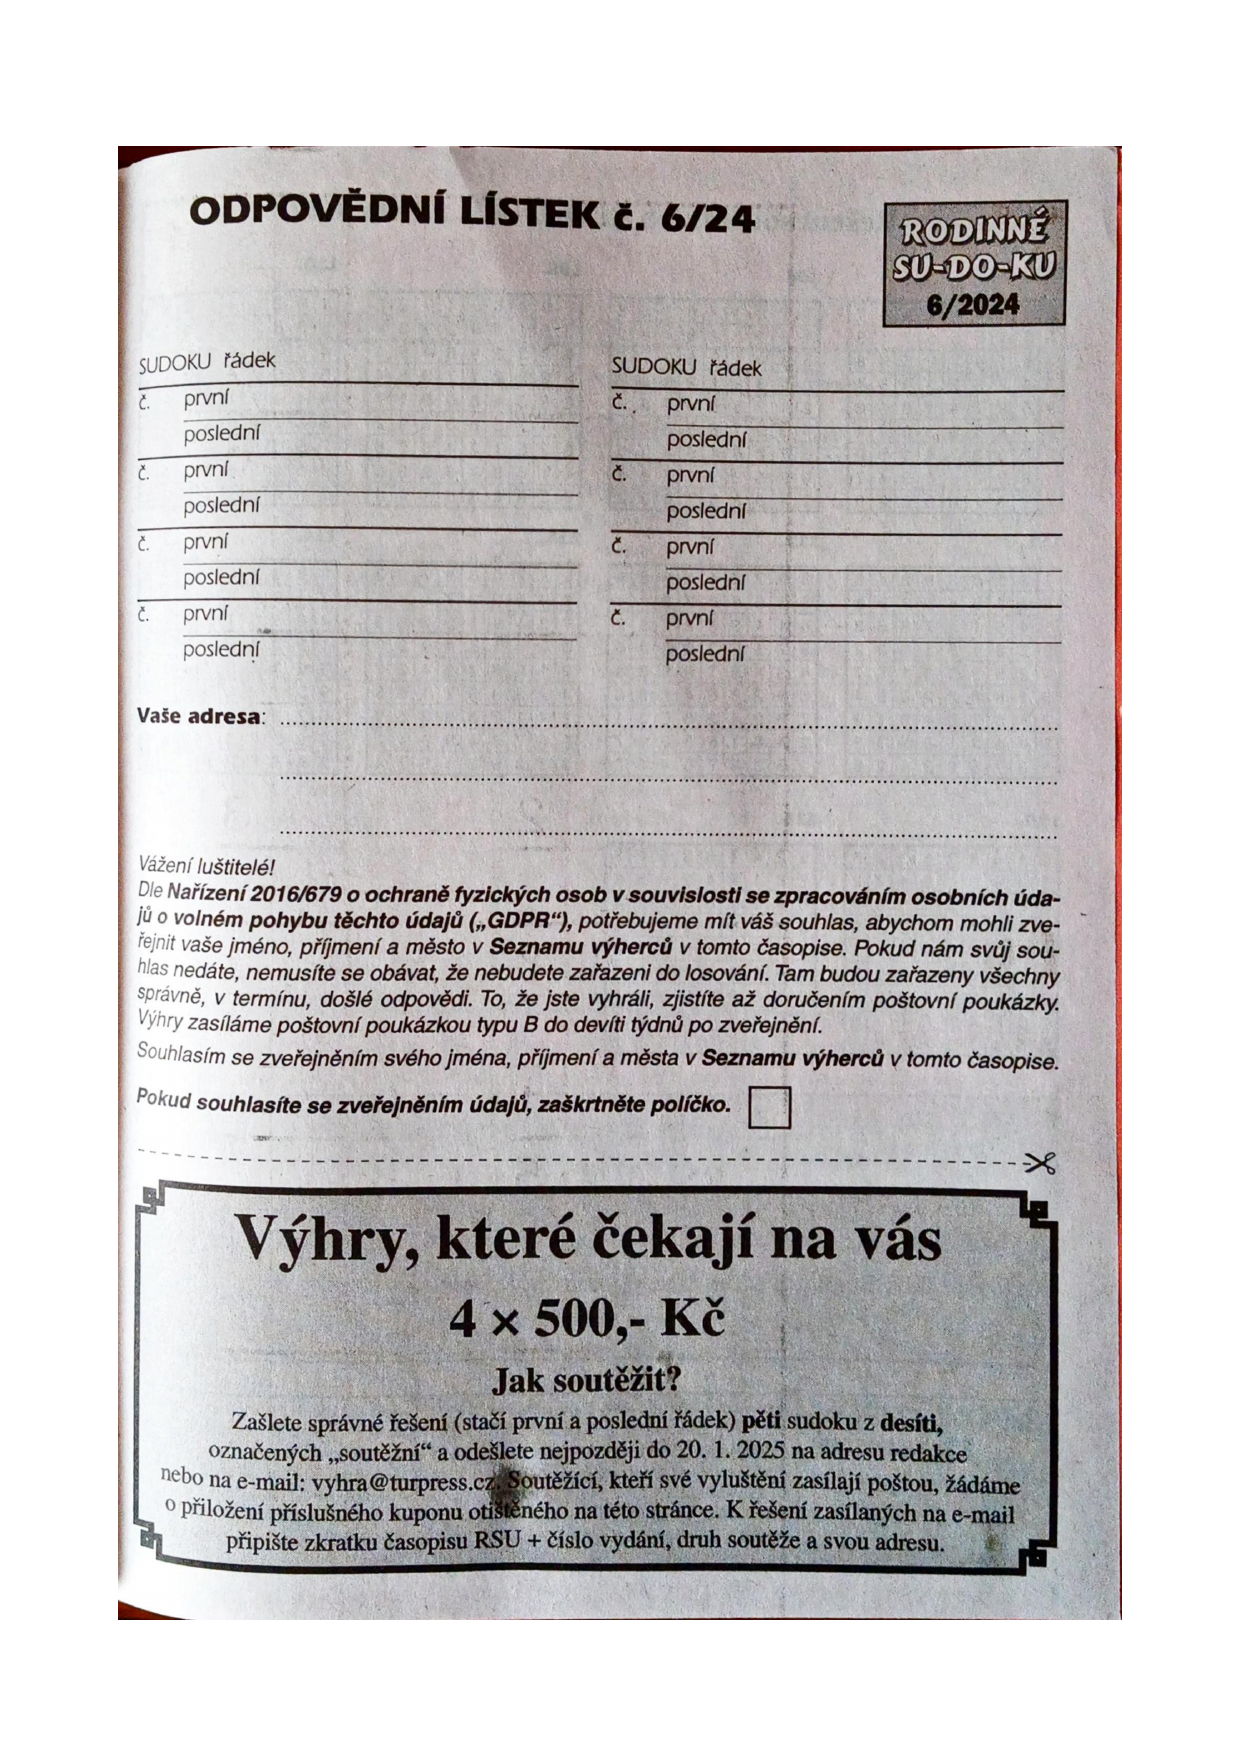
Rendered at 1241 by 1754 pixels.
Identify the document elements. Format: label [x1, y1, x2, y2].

picture [118, 146, 1122, 1620]
